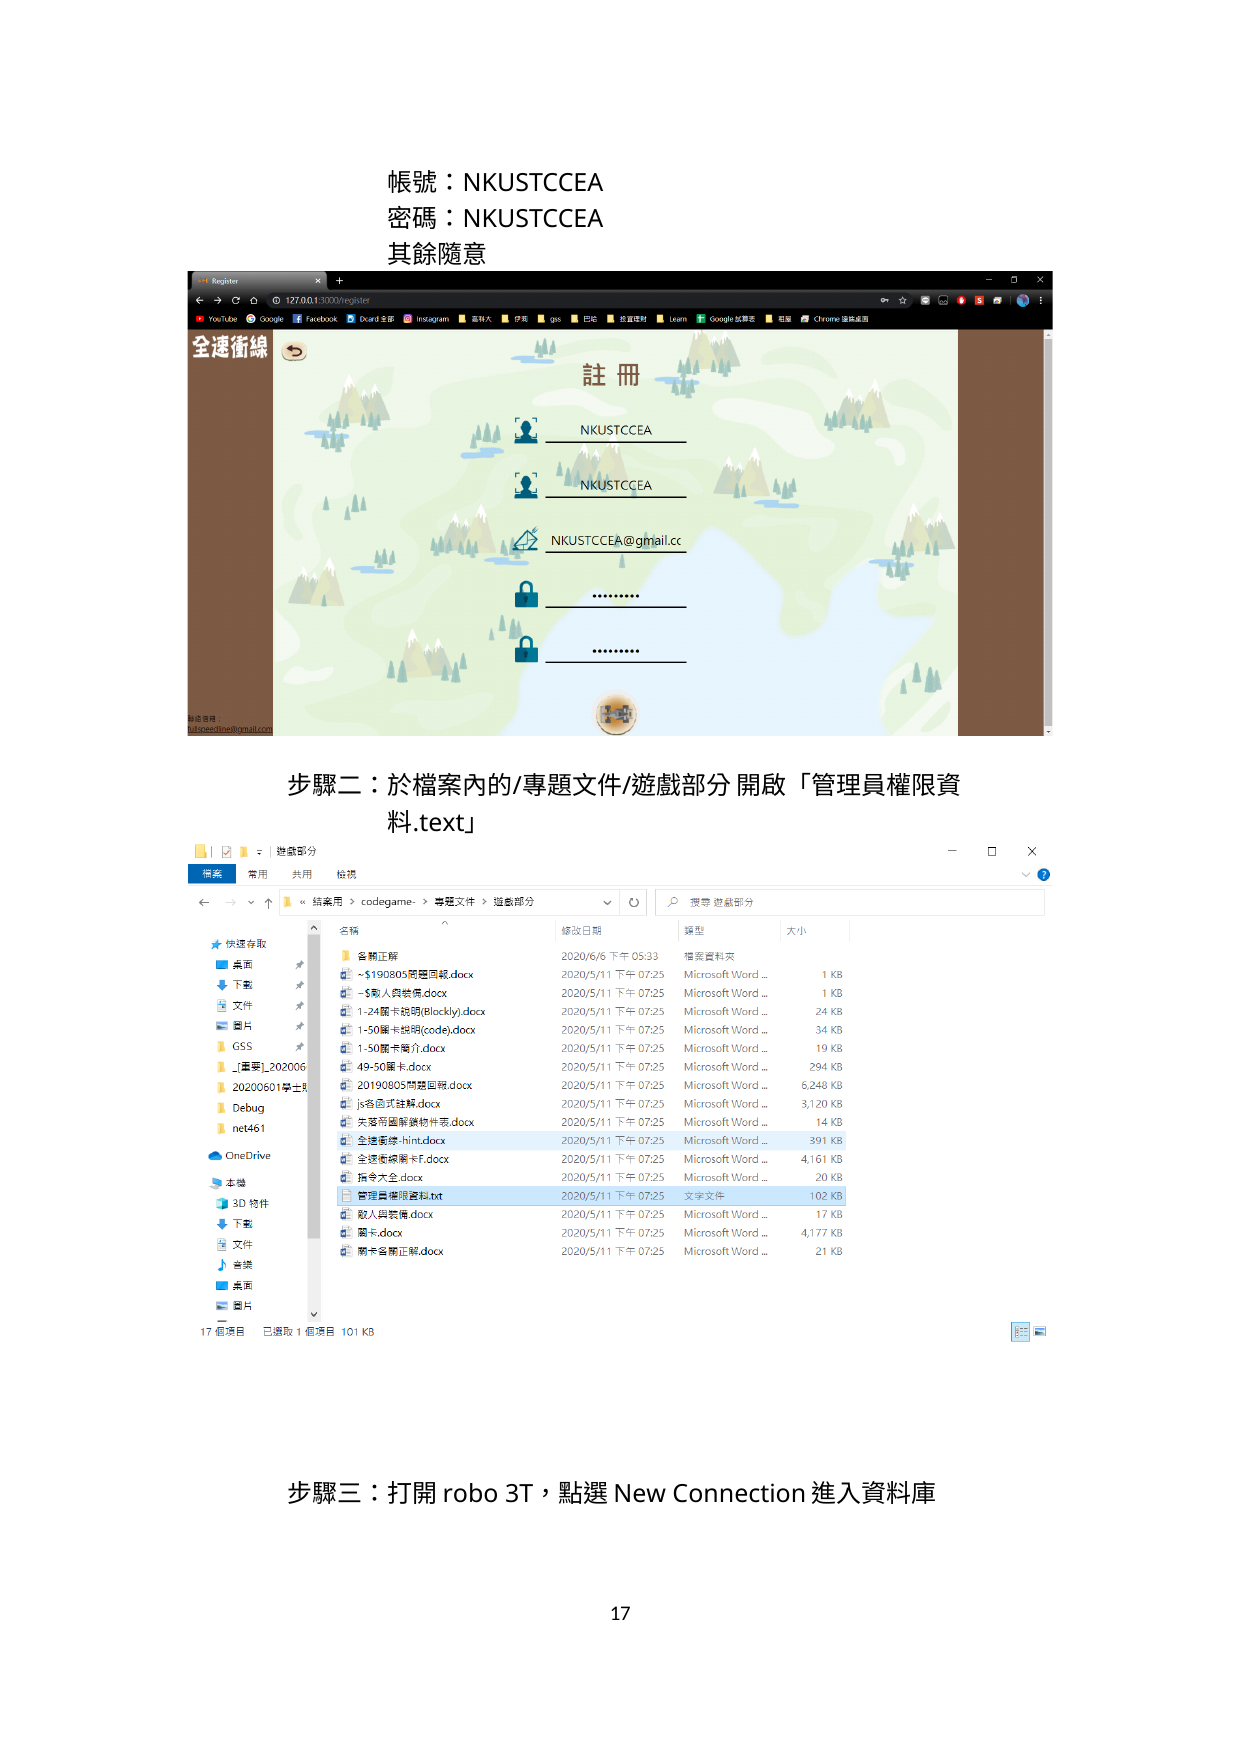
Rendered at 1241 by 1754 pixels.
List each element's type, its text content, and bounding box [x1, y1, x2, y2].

list 步驟三：打開robo 3T，點選New Connection進入資料庫 [237, 1474, 1053, 1510]
list 其餘隨意 [337, 235, 1053, 271]
picture [187, 838, 1053, 1342]
list 密碼：NKUSTCCEA [337, 199, 1053, 235]
list 帳號：NKUSTCCEA [341, 162, 1053, 199]
list 料.text」 [337, 802, 1053, 838]
picture [187, 271, 1053, 736]
list 步驟二：於檔案內的/專題文件/遊戲部分 開啟「管理員權限資 [287, 766, 1053, 802]
